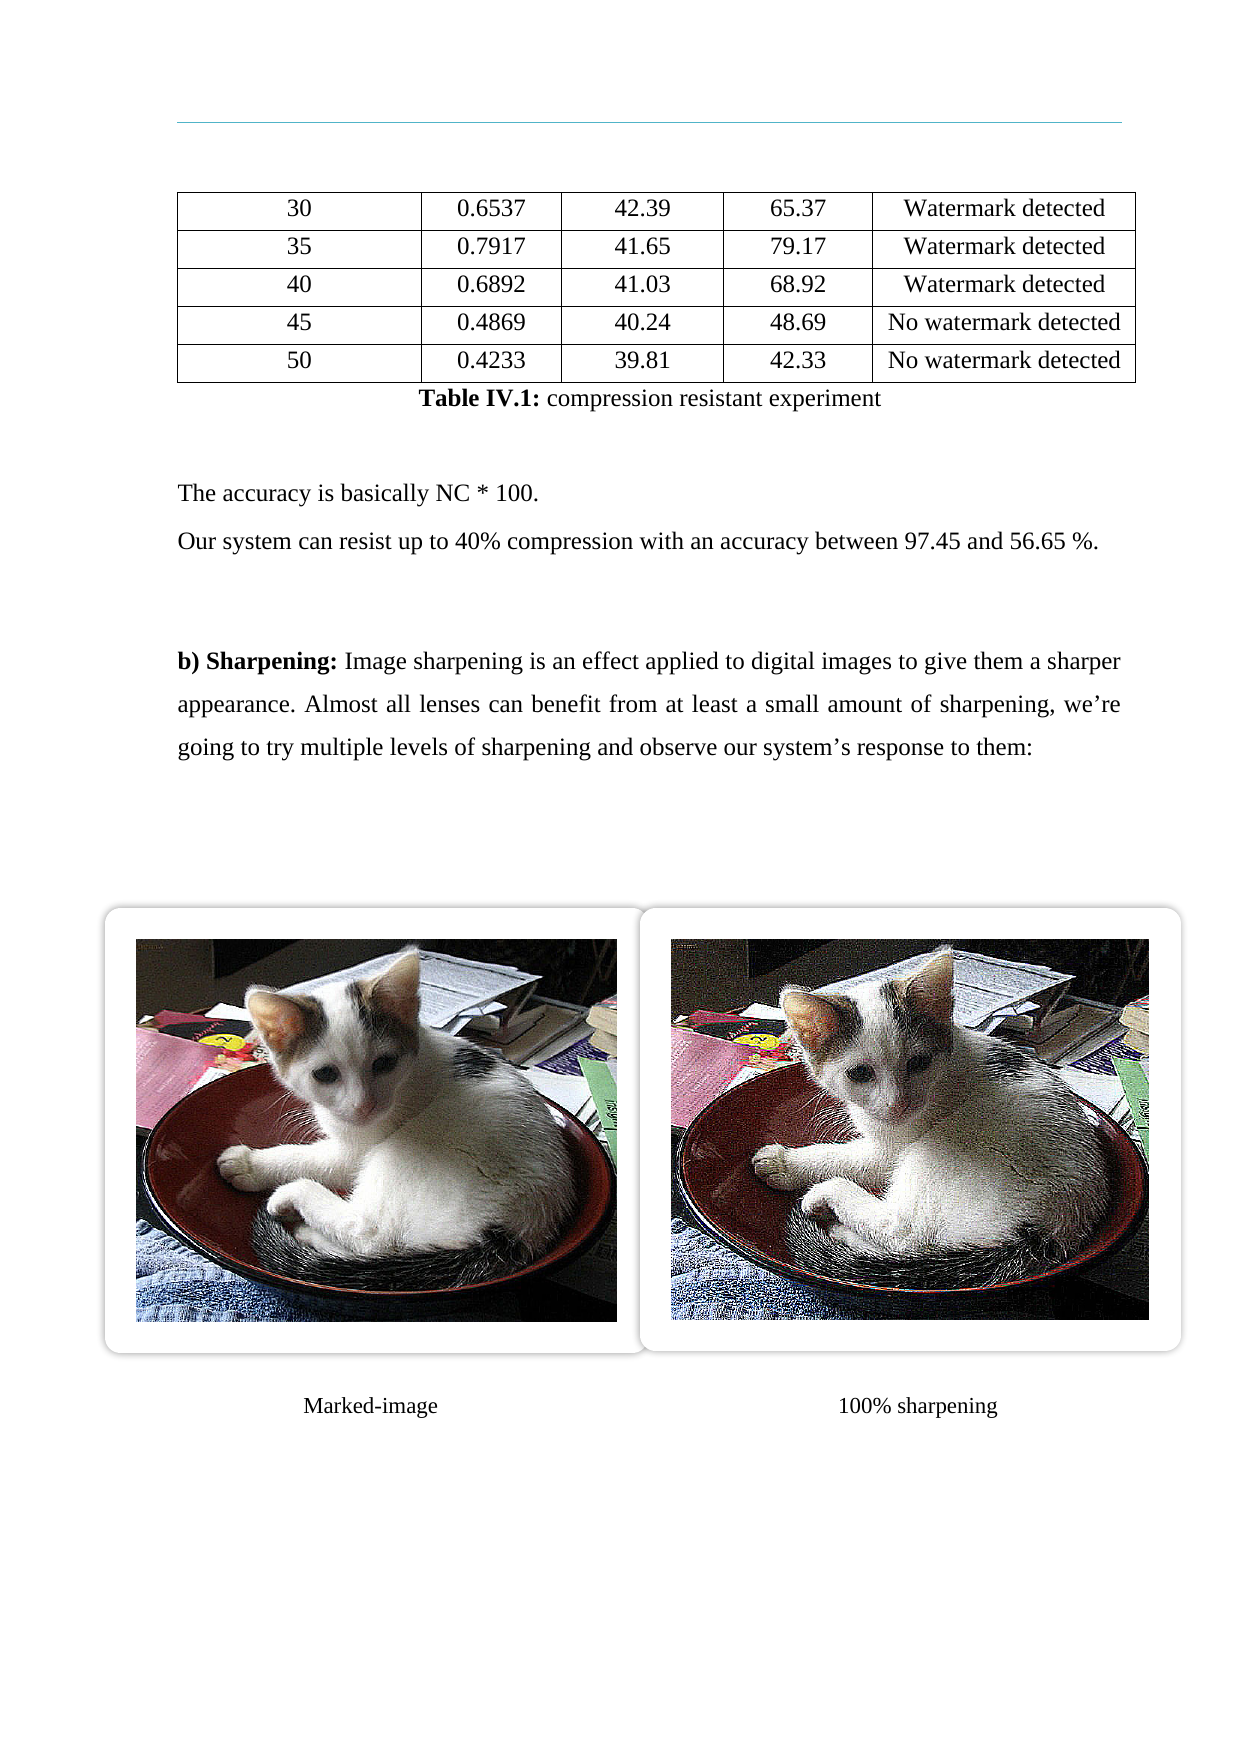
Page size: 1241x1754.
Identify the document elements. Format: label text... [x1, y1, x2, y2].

table_cell 48.69 [724, 307, 872, 344]
table_cell Watermark detected [873, 231, 1135, 268]
table_cell 42.39 [562, 193, 723, 230]
table_cell Watermark detected [873, 269, 1135, 306]
table_cell 79.17 [724, 231, 872, 268]
table_cell No watermark detected [873, 307, 1135, 344]
text Marked-image 100% sharpening [177, 1355, 1122, 1419]
table_cell 0.4233 [422, 345, 561, 382]
table_cell 0.7917 [422, 231, 561, 268]
table_cell 0.4869 [422, 307, 561, 344]
table_cell Watermark detected [873, 193, 1135, 230]
table_cell 41.03 [562, 269, 723, 306]
table_cell 30 [178, 193, 421, 230]
text Our system can resist up to 40% compression with an accuracy between 97.45 and 56.65 %. [177, 526, 1122, 555]
table_cell 68.92 [724, 269, 872, 306]
table_cell 41.65 [562, 231, 723, 268]
table_cell 42.33 [724, 345, 872, 382]
table_cell No watermark detected [873, 345, 1135, 382]
text The accuracy is basically NC * 100. [177, 478, 1122, 507]
table_cell 0.6537 [422, 193, 561, 230]
table_cell 45 [178, 307, 421, 344]
table_cell 50 [178, 345, 421, 382]
table_cell 65.37 [724, 193, 872, 230]
table_cell 39.81 [562, 345, 723, 382]
text Table IV.1: compression resistant experiment [177, 383, 1122, 412]
text b) Sharpening: Image sharpening is an effect applied to digital images to give them a sharper appearance. Almost all lenses can benefit from at least a small amount of sharpening, we’re going to try multiple levels of sharpening and observe our system’s response to them: [177, 646, 1122, 761]
table_cell 0.6892 [422, 269, 561, 306]
table_cell 40 [178, 269, 421, 306]
table_cell 40.24 [562, 307, 723, 344]
table_cell 35 [178, 231, 421, 268]
picture [671, 939, 1149, 1320]
picture [136, 939, 617, 1322]
